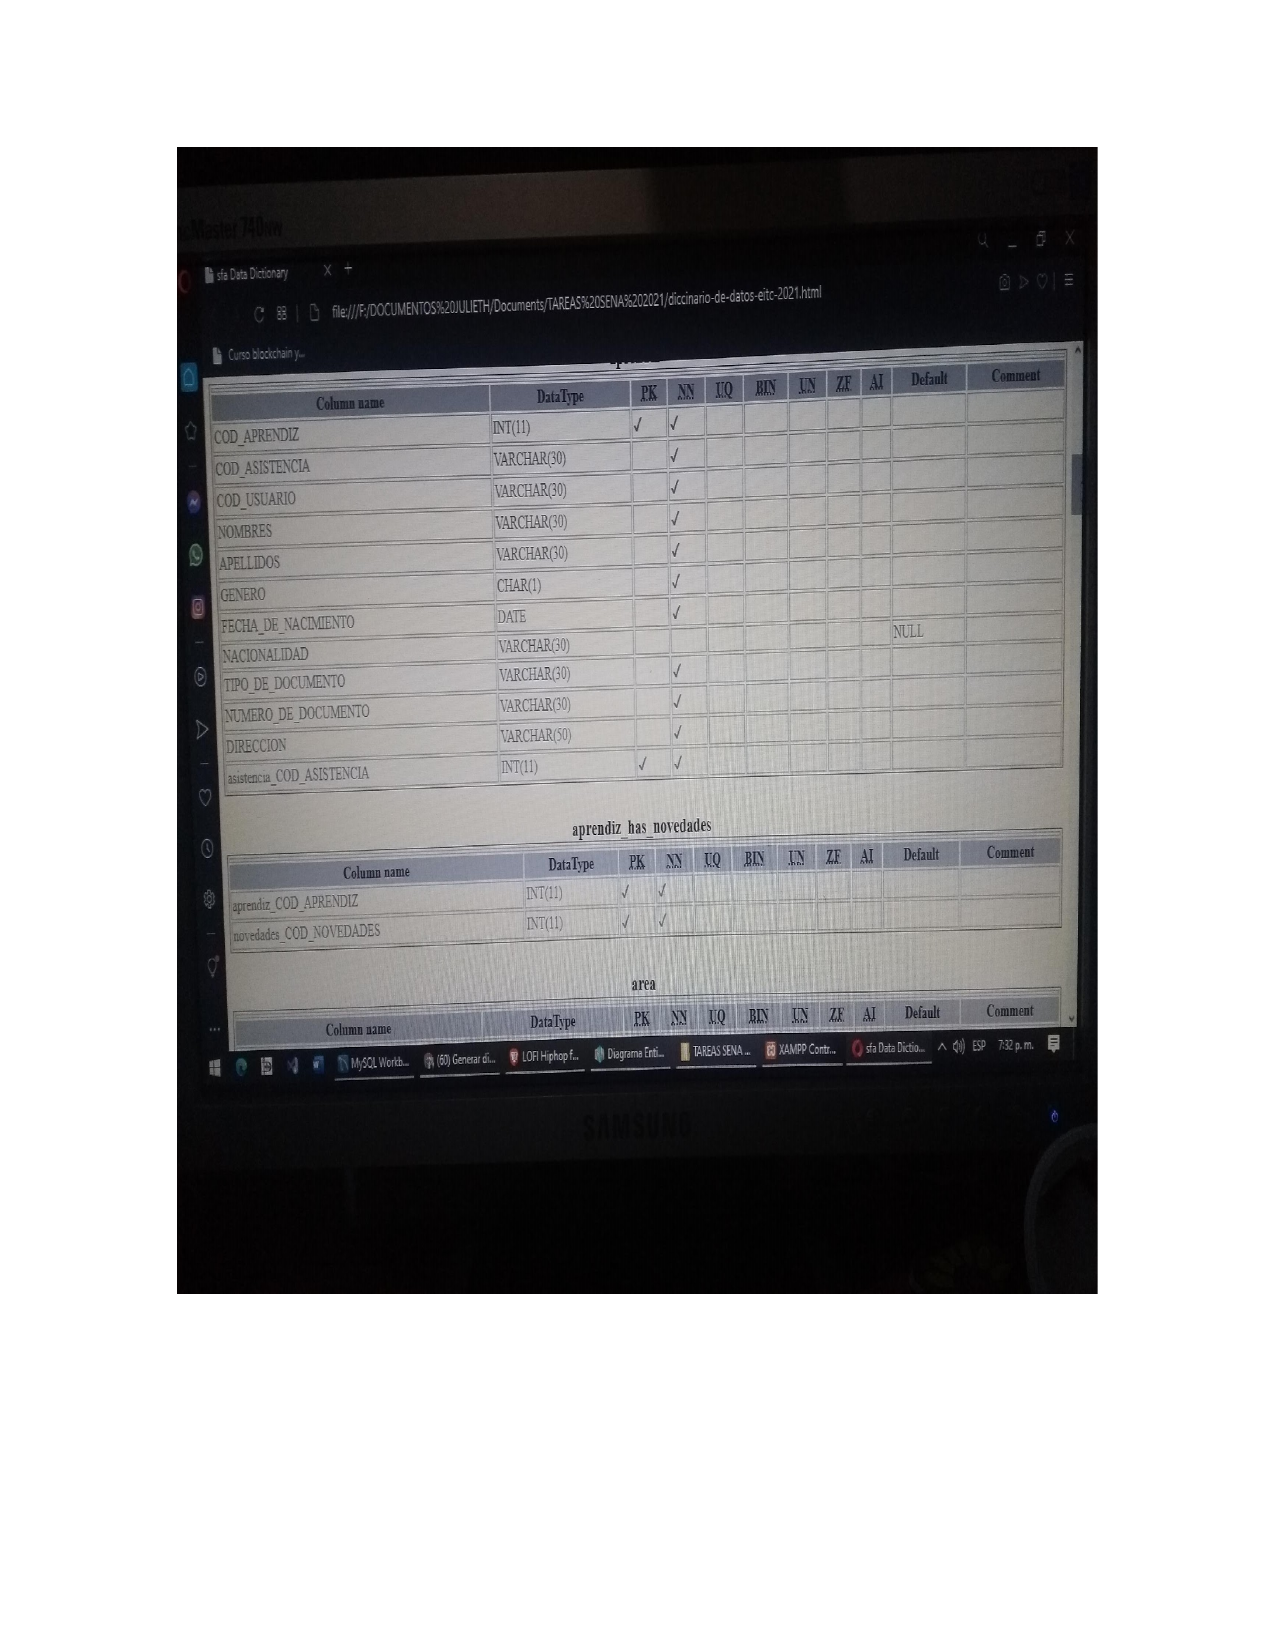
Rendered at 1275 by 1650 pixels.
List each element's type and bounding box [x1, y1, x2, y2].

picture [177, 147, 1098, 1294]
